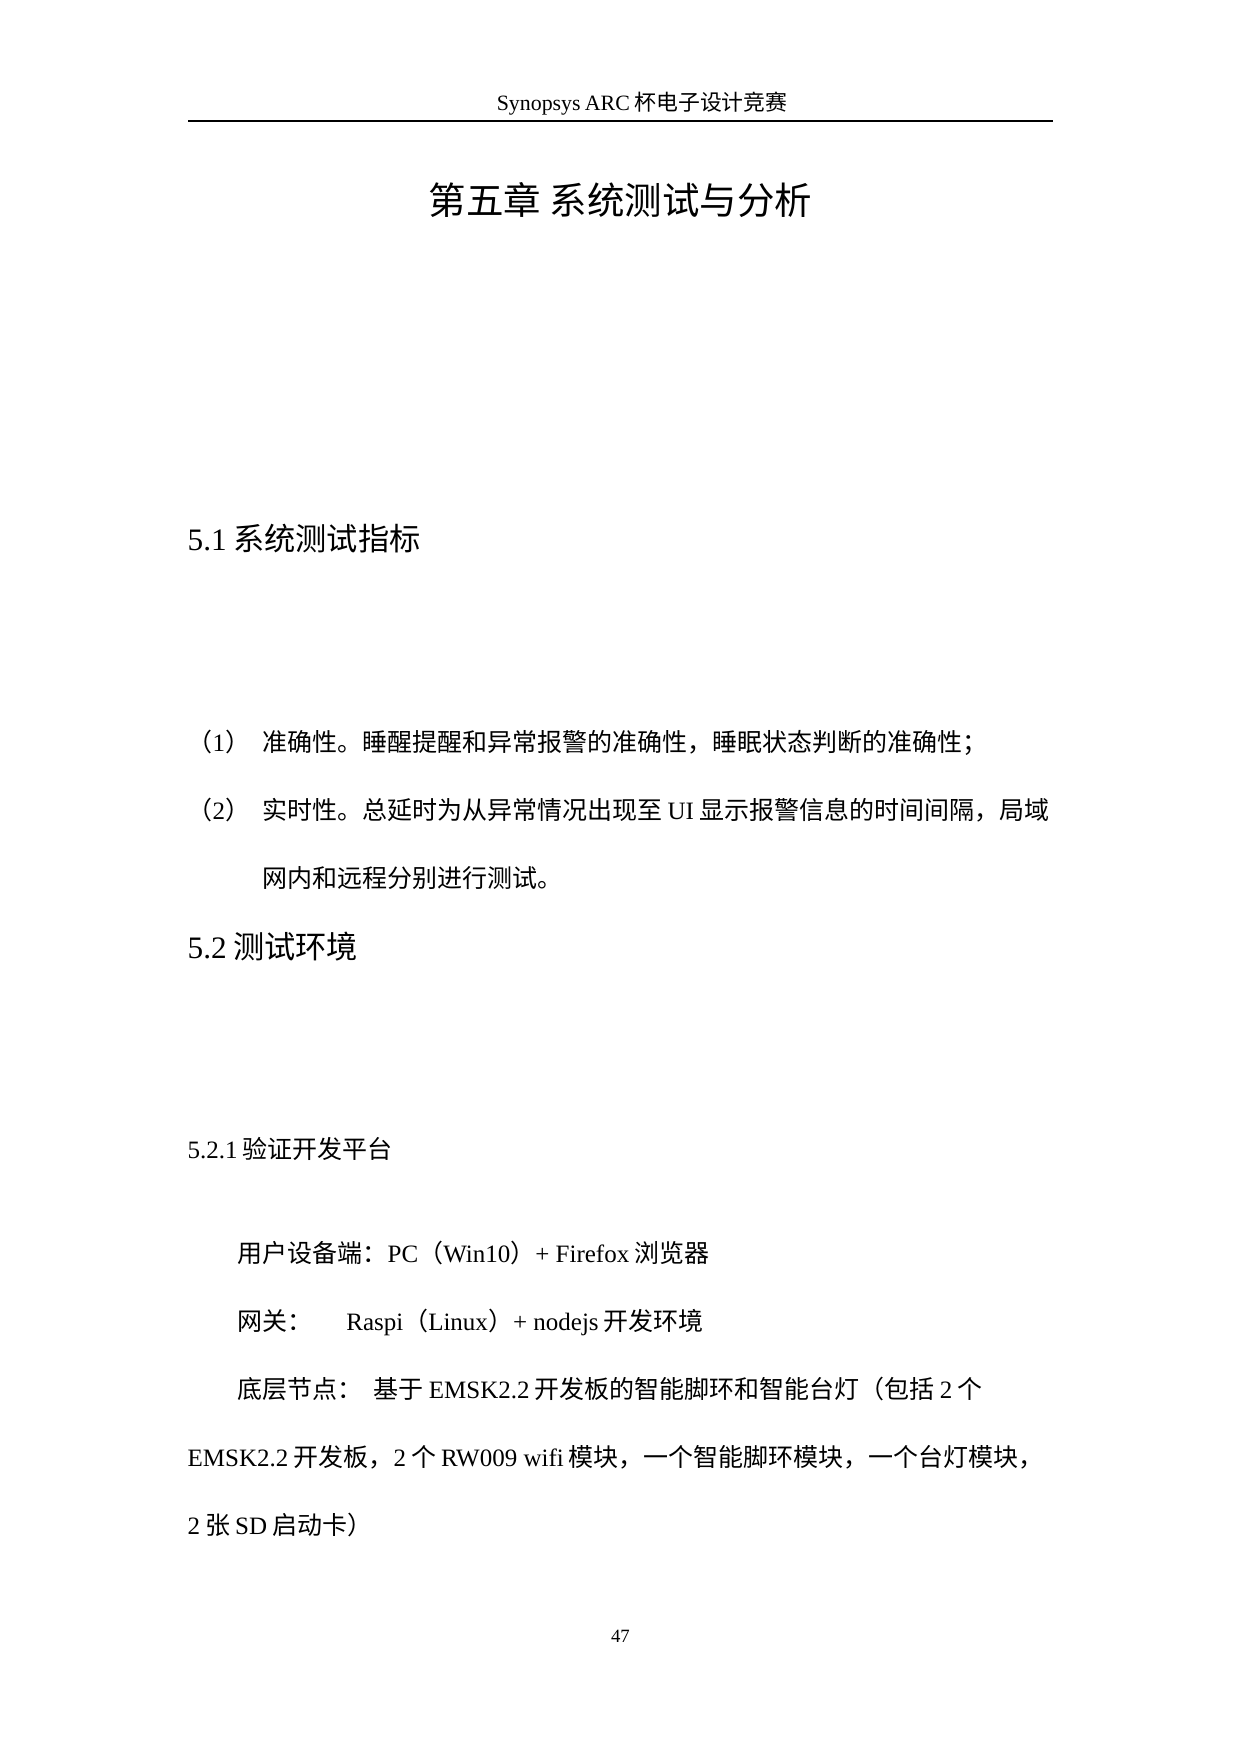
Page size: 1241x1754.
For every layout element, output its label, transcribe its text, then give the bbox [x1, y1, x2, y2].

text 用户设备端：PC（Win10）+ Firefox浏览器 [187, 1218, 1053, 1286]
subtitle 5.2测试环境 [187, 910, 1053, 978]
text 底层节点： 基于EMSK2.2开发板的智能脚环和智能台灯（包括2个EMSK2.2开发板，2个RW009 wifi模块，一个智能脚环模块，一个台灯模块，2张SD启动卡） [187, 1354, 1053, 1558]
subtitle 5.2.1验证开发平台 [187, 1114, 1053, 1182]
list 实时性。总延时为从异常情况出现至UI显示报警信息的时间间隔，局域网内和远程分别进行测试。 [187, 774, 1053, 910]
subtitle 第五章 系统测试与分析 [187, 164, 1053, 232]
list 准确性。睡醒提醒和异常报警的准确性，睡眠状态判断的准确性； [187, 707, 1053, 774]
subtitle 5.1系统测试指标 [187, 503, 1053, 571]
text 网关： Raspi（Linux）+ nodejs开发环境 [187, 1286, 1053, 1354]
